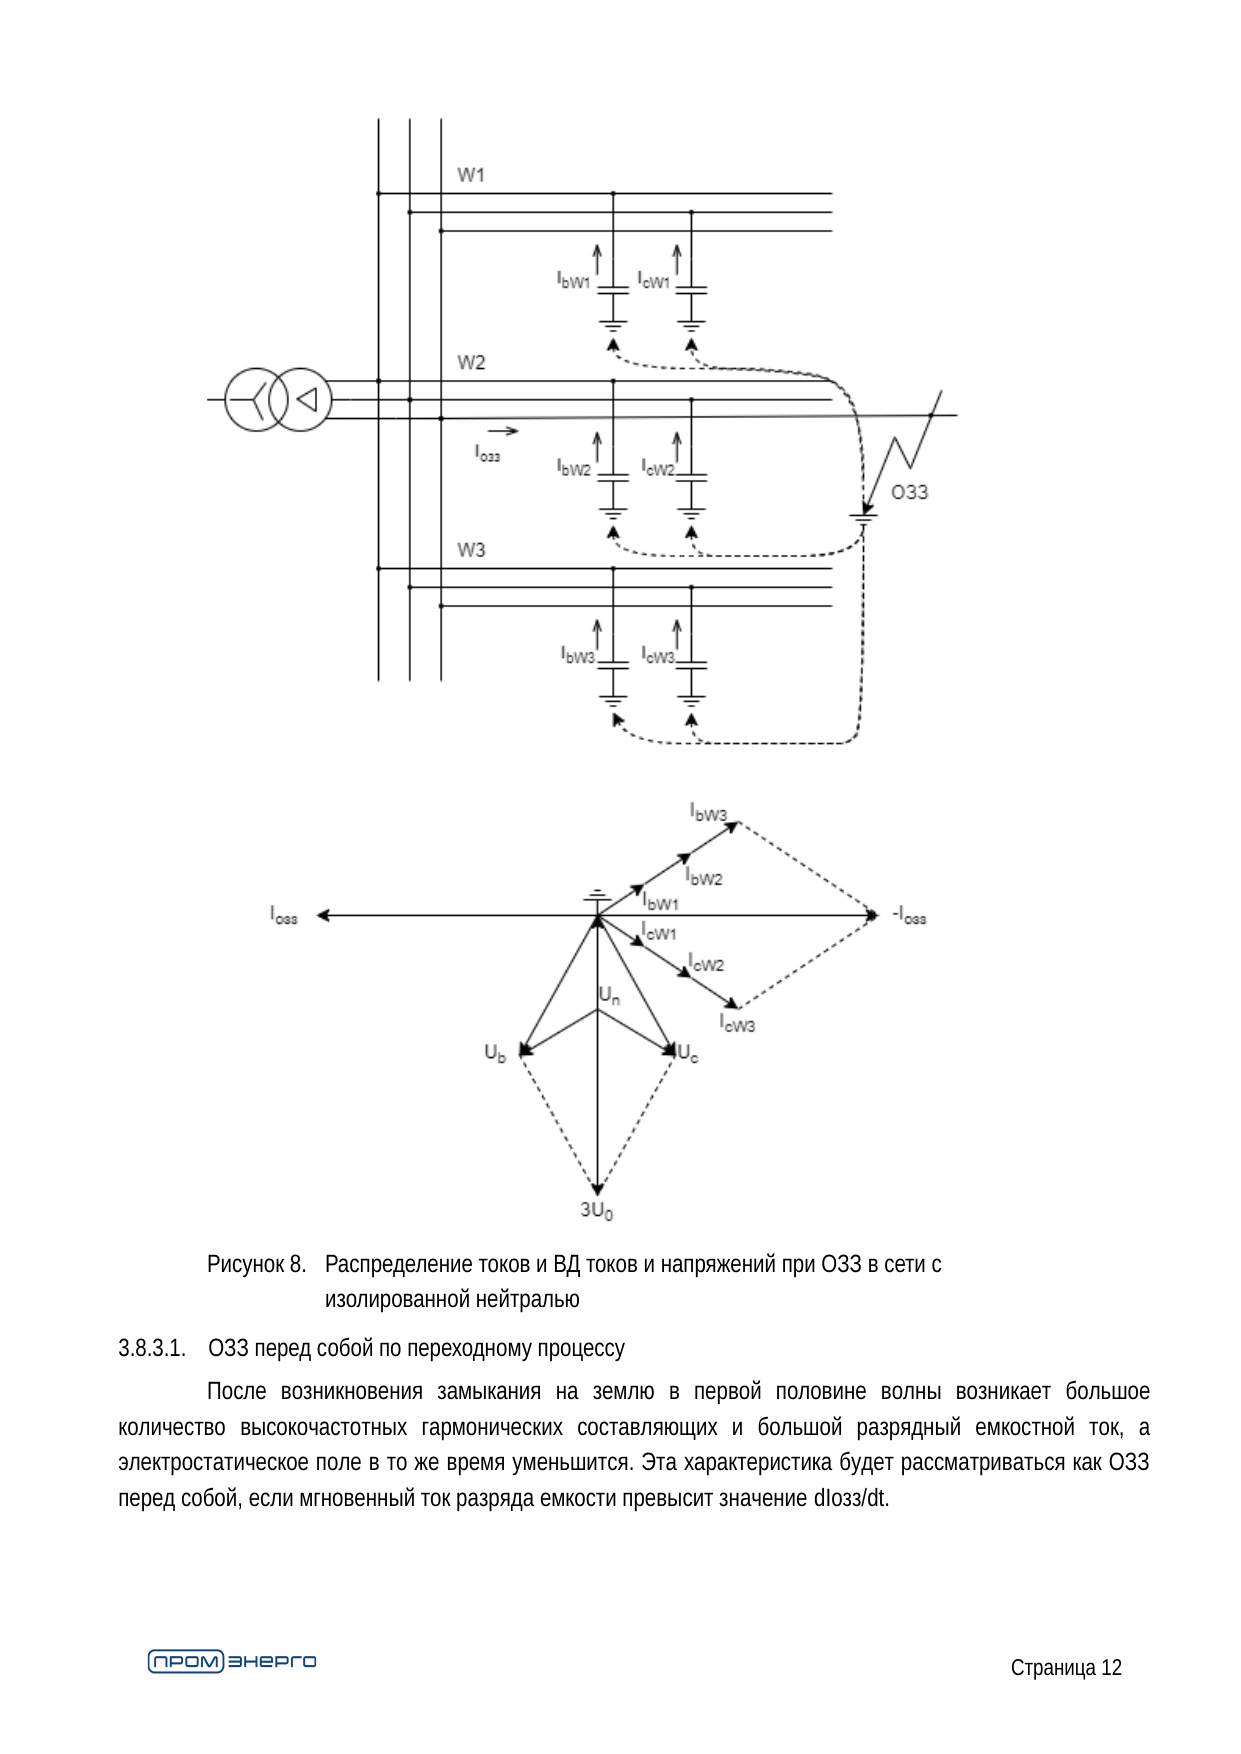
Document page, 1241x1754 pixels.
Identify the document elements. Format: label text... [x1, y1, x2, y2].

picture [147, 1645, 317, 1676]
text После возникновения замыкания на землю в первой половине волны возникает большое количество высокочастотных гармонических составляющих и большой разрядный емкостной ток, а электростатическое поле в то же время уменьшится. Эта характеристика будет рассматриваться как ОЗЗ перед собой, если мгновенный ток разряда емкости превысит значение dIозз/dt. [118, 1376, 1152, 1512]
list Распределение токов и ВД токов и напряжений при ОЗЗ в сети с изолированной нейтралью [207, 1248, 960, 1313]
picture [206, 118, 960, 1229]
subtitle ОЗЗ перед собой по переходному процессу [118, 1332, 1152, 1361]
